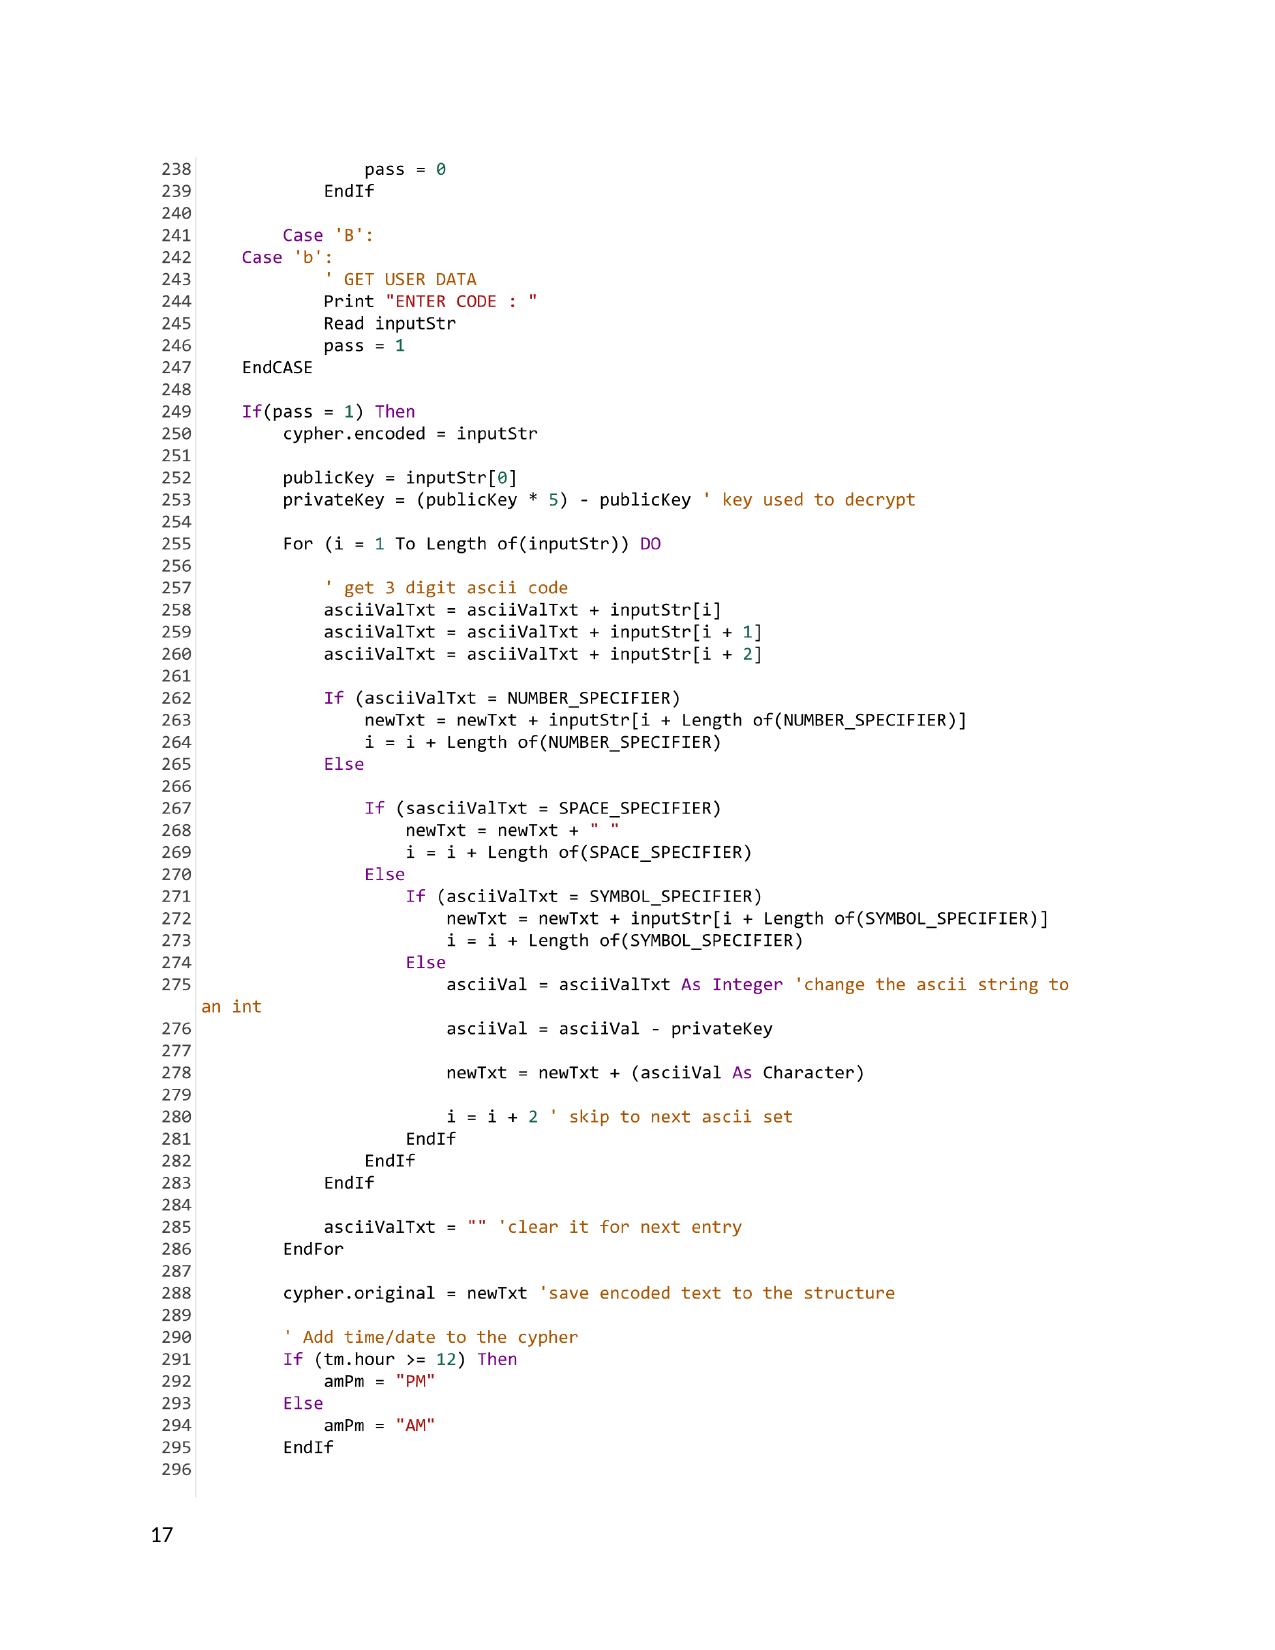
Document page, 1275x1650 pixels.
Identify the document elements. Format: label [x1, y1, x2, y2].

picture [150, 150, 1169, 1501]
